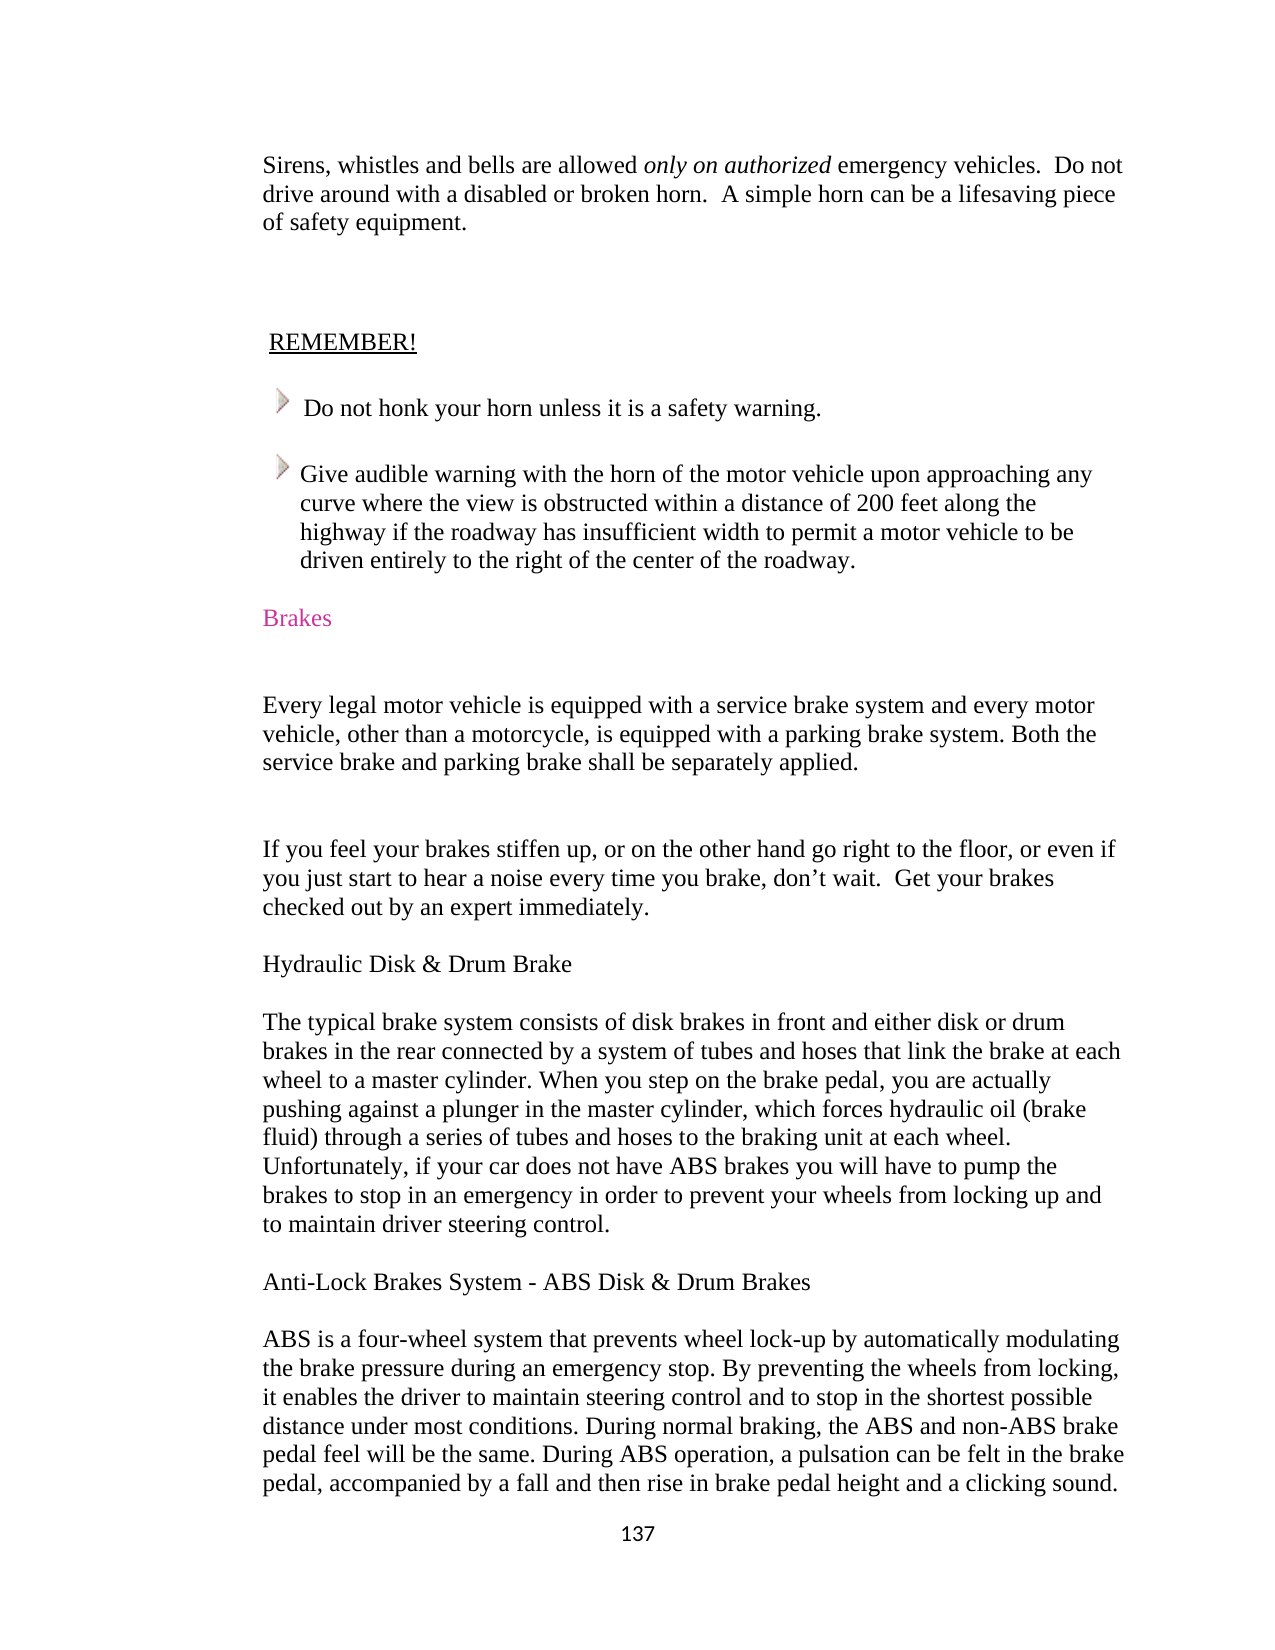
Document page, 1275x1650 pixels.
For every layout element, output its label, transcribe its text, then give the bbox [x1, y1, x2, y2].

text Give audible warning with the horn of the motor vehicle upon approaching any curve where the view is obstructed within a distance of 200 feet along the highway if the roadway has insufficient width to permit a motor vehicle to be driven entirely to the right of the center of the roadway. [268, 451, 1125, 574]
text Brakes [150, 603, 1125, 632]
text Anti-Lock Brakes System - ABS Disk & Drum Brakes [262, 1267, 1125, 1295]
text REMEMBER! [268, 327, 1125, 356]
text Hydraulic Disk & Drum Brake [262, 949, 1125, 978]
picture [268, 385, 300, 417]
text Every legal motor vehicle is equipped with a service brake system and every motor vehicle, other than a motorcycle, is equipped with a parking brake system. Both the service brake and parking brake shall be separately applied. [262, 661, 1125, 776]
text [262, 1324, 1125, 1497]
text If you feel your brakes stiffen up, or on the other hand go right to the floor, or even if you just start to hear a noise every time you brake, don’t wait. Get your brakes checked out by an expert immediately. [262, 805, 1125, 920]
text The typical brake system consists of disk brakes in front and either disk or drum brakes in the rear connected by a system of tubes and hoses that link the brake at each wheel to a master cylinder. When you step on the brake pedal, you are actually pushing against a plunger in the master cylinder, which forces hydraulic oil (brake fluid) through a series of tubes and hoses to the braking unit at each wheel. Unfortunately, if your car does not have ABS brakes you will have to pump the brakes to stop in an emergency in order to prevent your wheels from locking up and to maintain driver steering control. [262, 1007, 1125, 1237]
text Do not honk your horn unless it is a safety warning. [268, 385, 1125, 422]
text Sirens, whistles and bells are allowed only on authorized emergency vehicles. Do not drive around with a disabled or broken horn. A simple horn can be a lifesaving piece of safety equipment. [262, 150, 1125, 236]
picture [268, 451, 300, 483]
